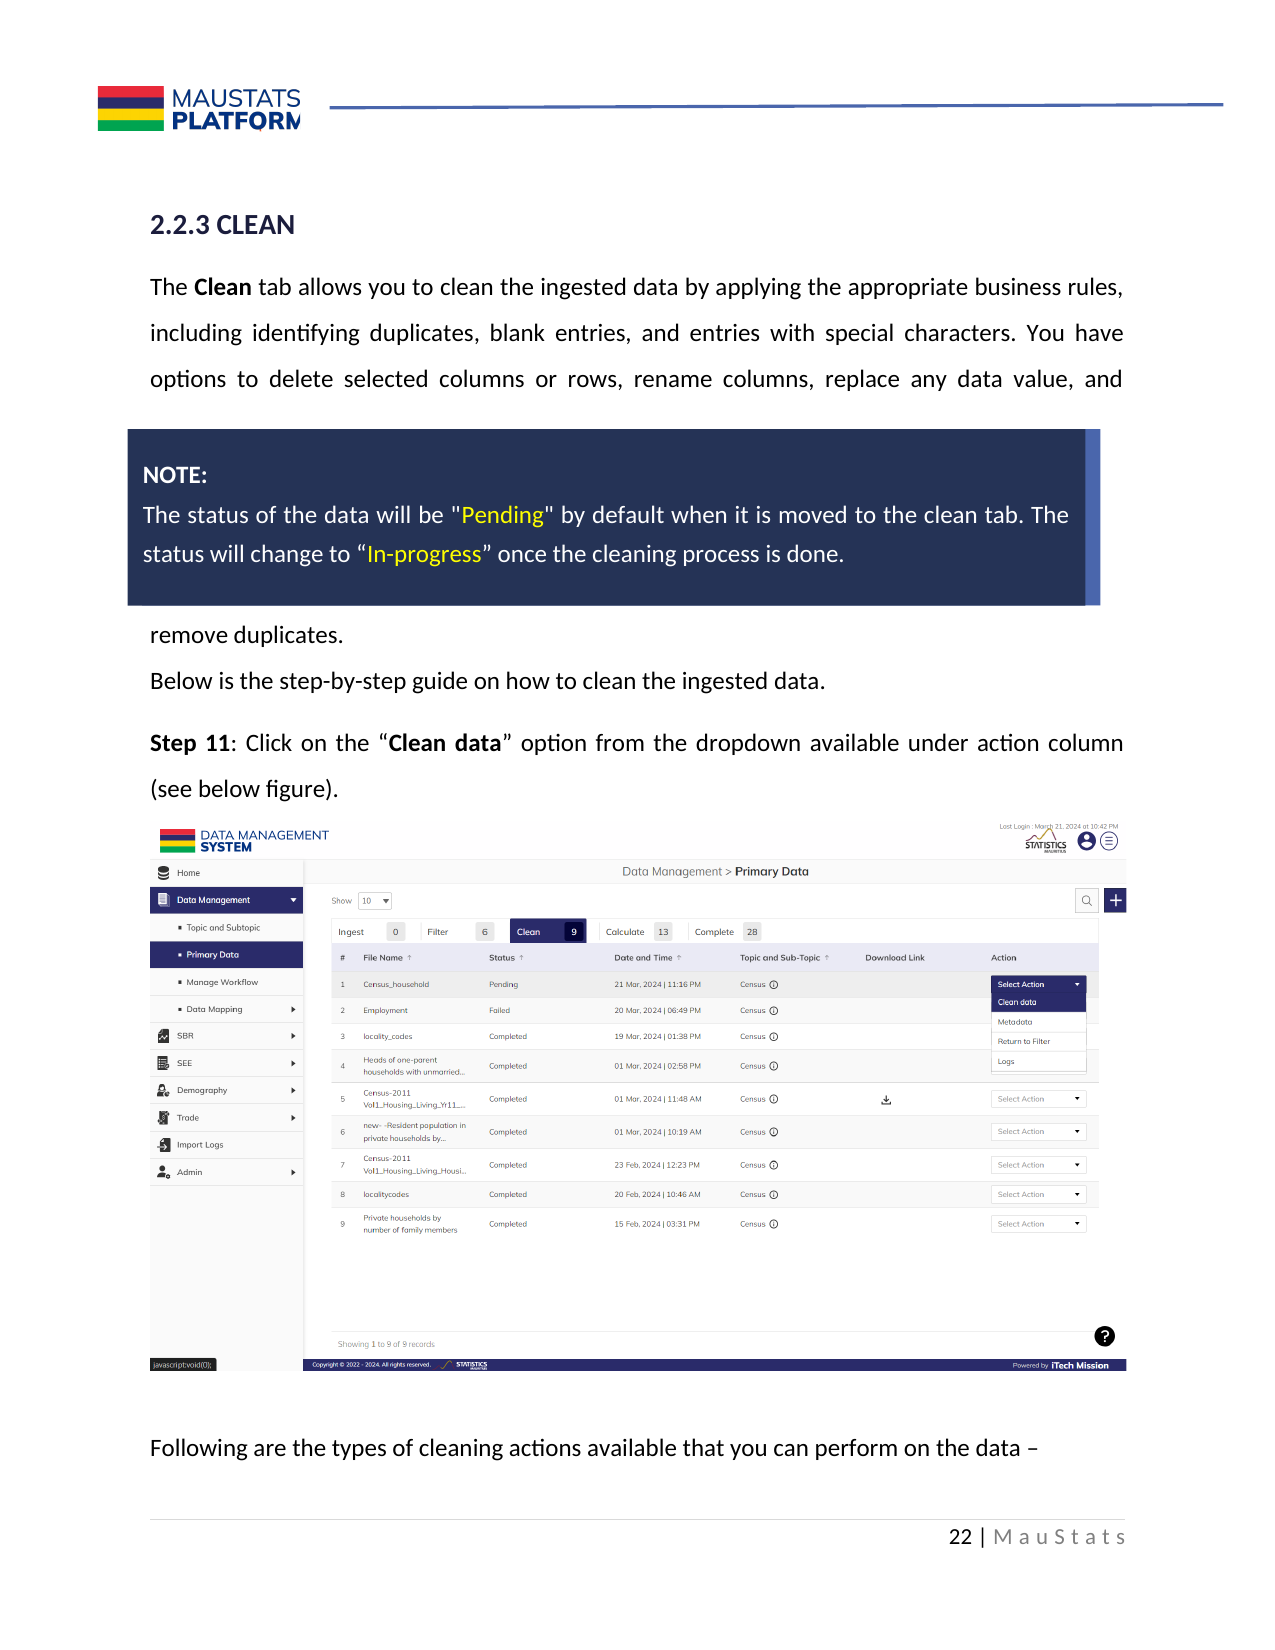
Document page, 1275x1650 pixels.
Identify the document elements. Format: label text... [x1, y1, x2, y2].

text Below is the step-by-step guide on how to clean the ingested data. [150, 665, 1125, 696]
picture [150, 821, 1127, 1371]
subtitle 2.2.3 CLEAN [150, 206, 1125, 242]
text Following are the types of cleaning actions available that you can perform on the data – [150, 1371, 1125, 1463]
text Step 11: Click on the “Clean data” option from the dropdown available under action column (see below figure). [150, 727, 1125, 804]
text The Clean tab allows you to clean the ingested data by applying the appropriate business rules, including identifying duplicates, blank entries, and entries with special characters. You have options to delete selected columns or rows, rename columns, replace any data value, and remove duplicates. [150, 271, 1125, 650]
picture [96, 86, 300, 131]
